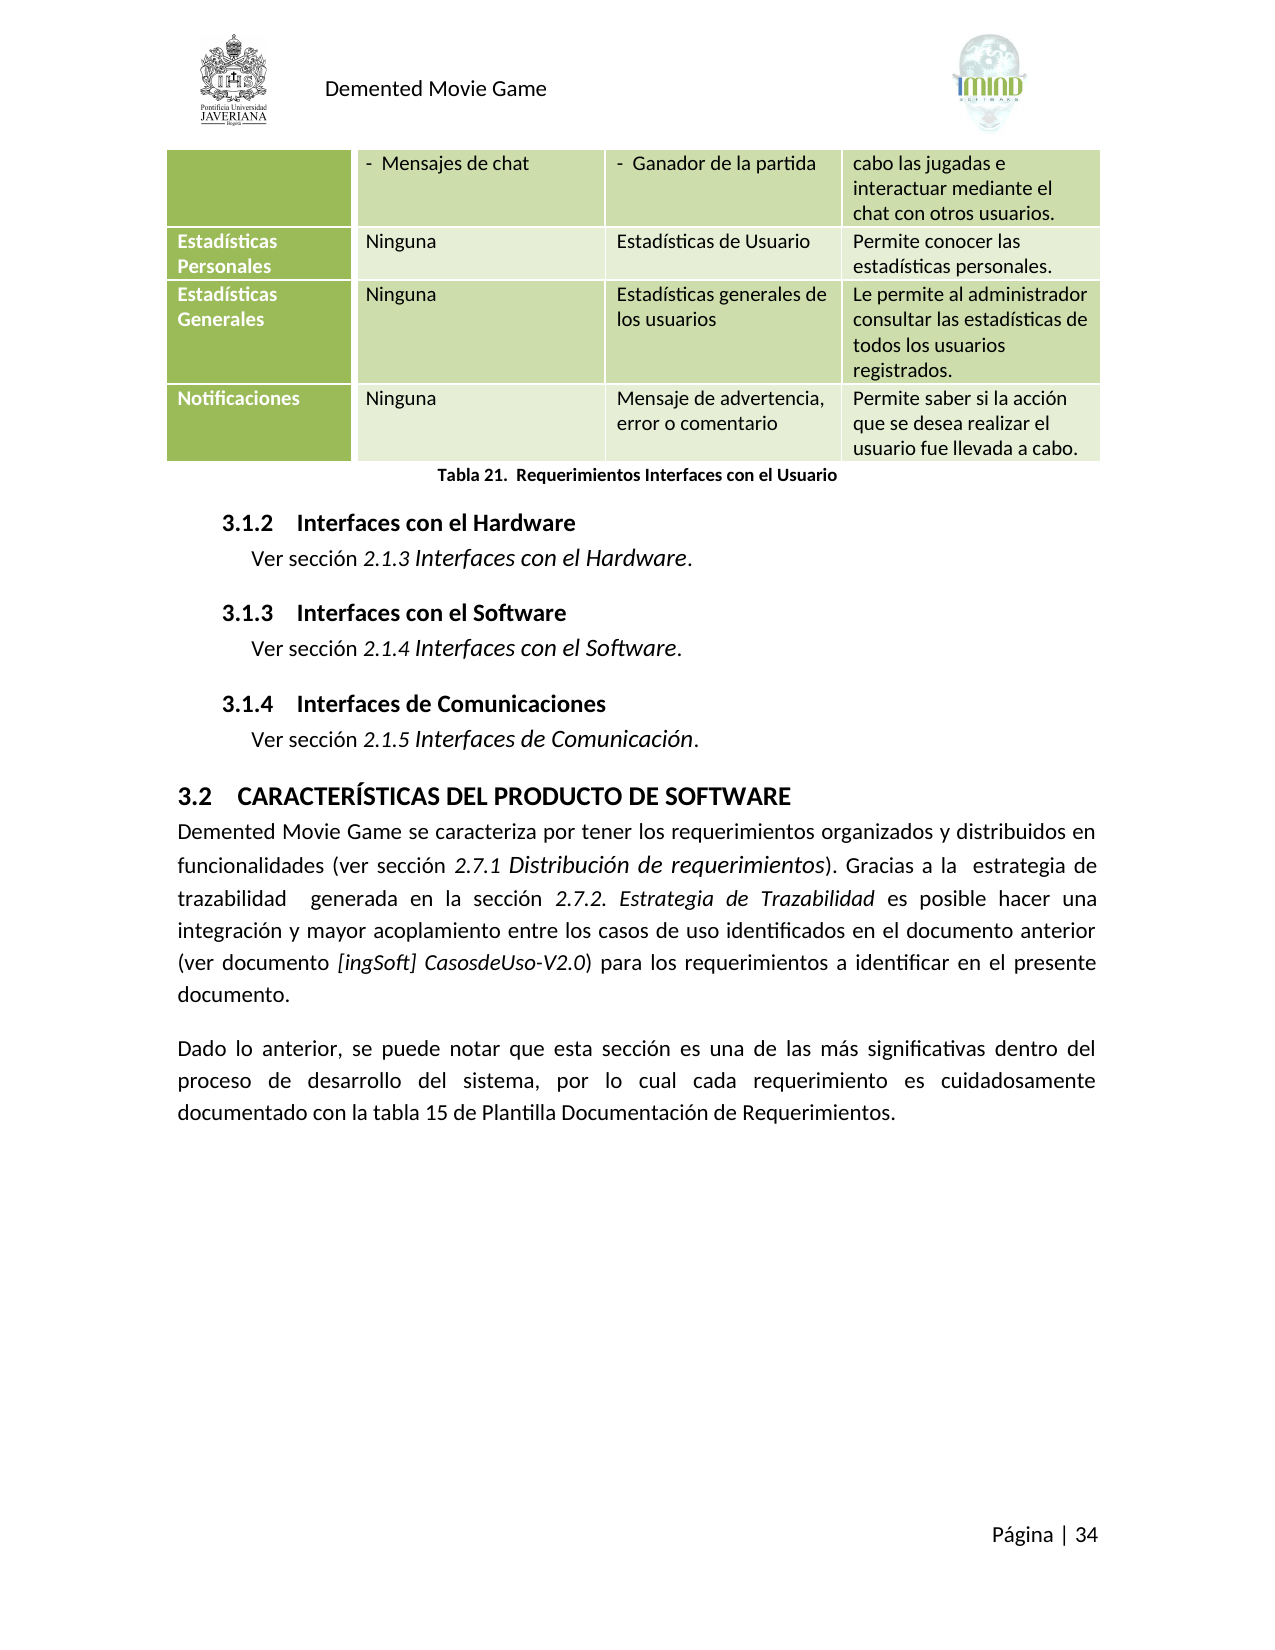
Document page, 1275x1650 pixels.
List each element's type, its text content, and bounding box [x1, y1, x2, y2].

table_cell Estadísticas de Usuario [606, 228, 841, 279]
text Dado lo anterior, se puede notar que esta sección es una de las más significativas dentro del proceso de desarrollo del sistema, por lo cual cada requerimiento es cuidadosamente documentado con la tabla 15 de Plantilla Documentación de Requerimientos. [177, 1034, 1098, 1126]
table_cell Estadísticas Generales [167, 281, 351, 383]
table_cell Estadísticas Personales [167, 228, 351, 279]
table_cell Le permite al administrador consultar las estadísticas de todos los usuarios registrados. [843, 281, 1100, 383]
subtitle Interfaces con el Hardware [222, 507, 1098, 537]
table_cell - Estado del tablero. - Ganador de la partida [606, 150, 841, 226]
table_cell - Carta seleccionada. - Mensajes de chat [358, 150, 604, 226]
table_cell Permite saber si la acción que se desea realizar el usuario fue llevada a cabo. [842, 385, 1100, 461]
subtitle CARACTERÍSTICAS DEL PRODUCTO DE SOFTWARE [177, 779, 1098, 812]
table_cell Mensaje de advertencia, error o comentario [606, 385, 841, 461]
table_cell Ninguna [358, 385, 605, 461]
table_cell Ninguna [358, 281, 604, 383]
picture [200, 34, 267, 126]
table_cell Permite conocer las estadísticas personales. [842, 228, 1100, 279]
picture [951, 34, 1033, 138]
table_cell Notificaciones [167, 385, 351, 461]
subtitle Interfaces de Comunicaciones [222, 688, 1098, 719]
text Tabla 21. Requerimientos Interfaces con el Usuario [177, 463, 1098, 486]
table_cell Juego [167, 150, 351, 226]
table_cell Permite al jugador llevar a cabo las jugadas e interactuar mediante el chat con otros usuarios. [843, 150, 1100, 226]
table_cell Ninguna [358, 228, 605, 279]
subtitle Interfaces con el Software [222, 598, 1098, 628]
table_cell Estadísticas generales de los usuarios [606, 281, 841, 383]
